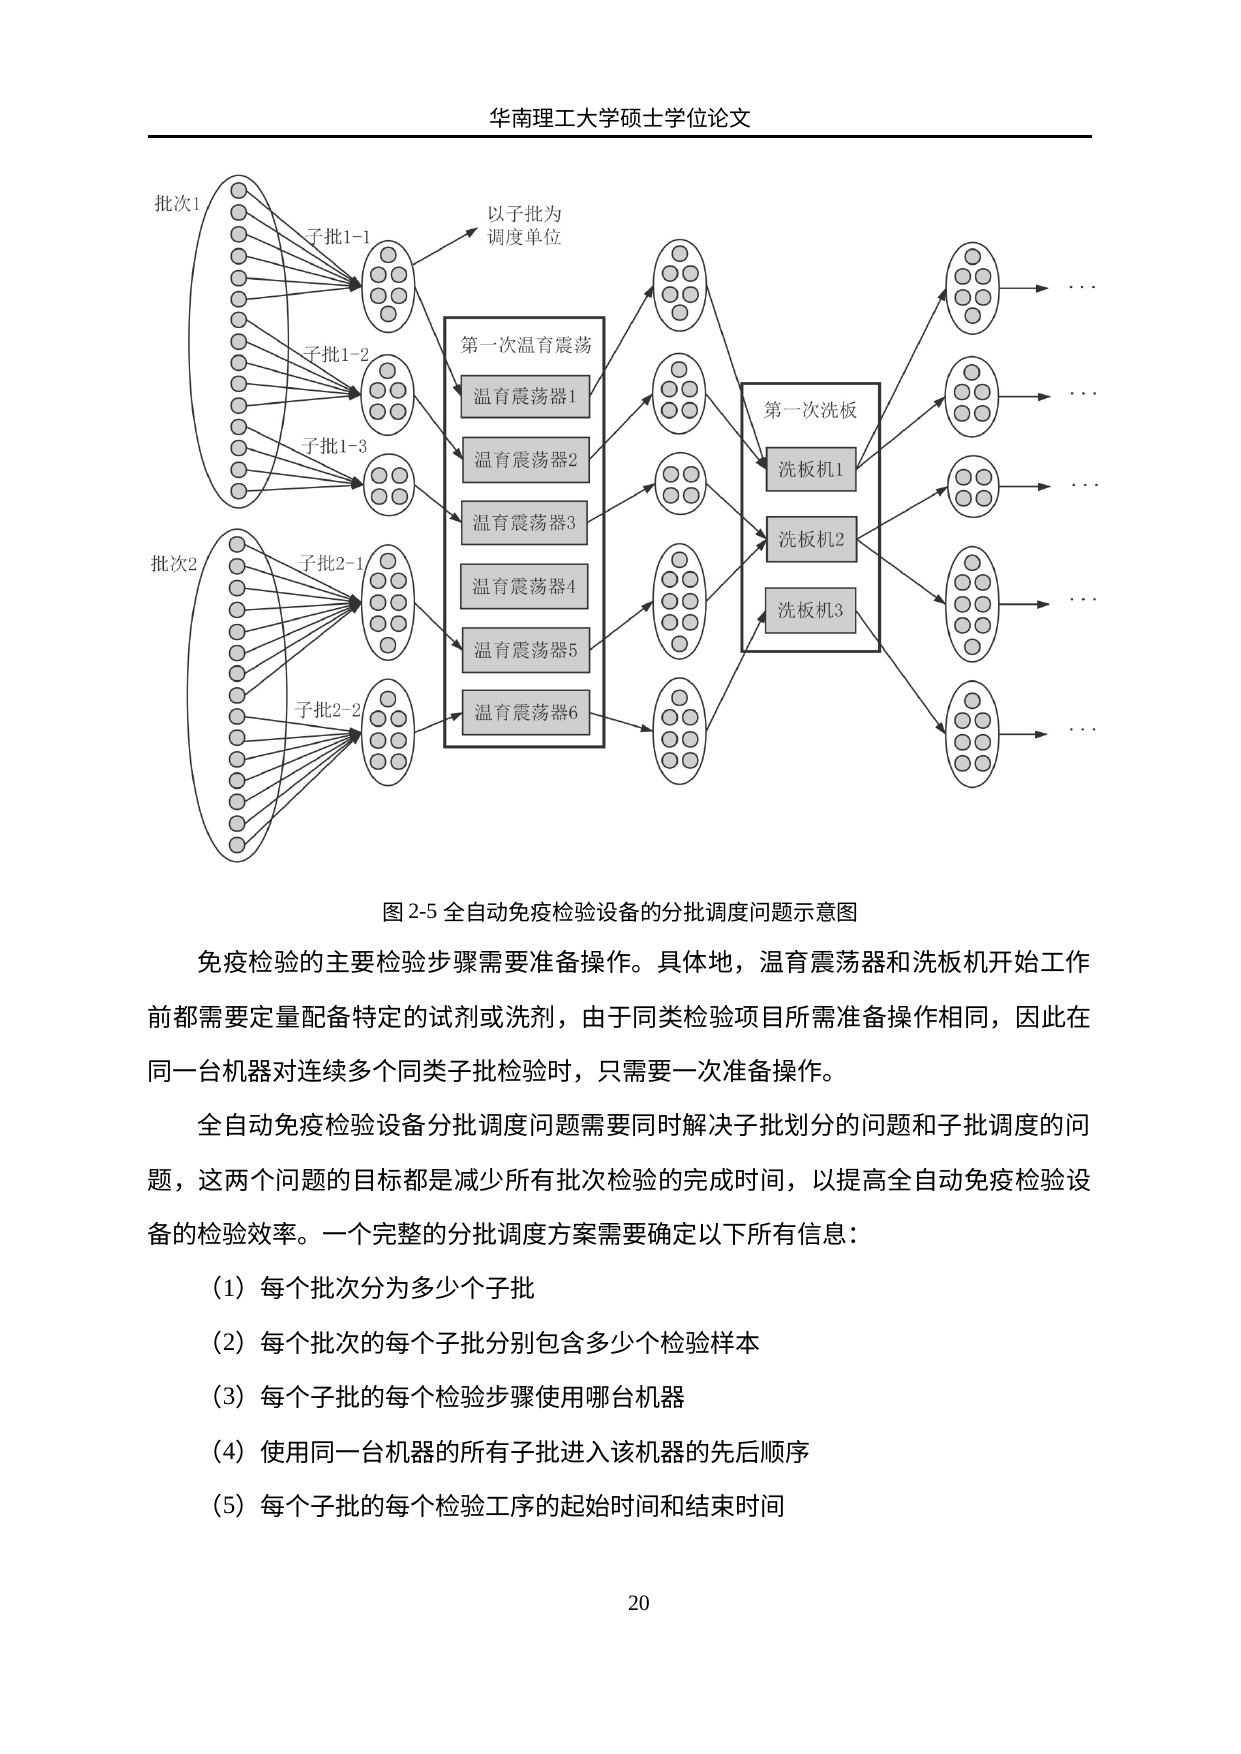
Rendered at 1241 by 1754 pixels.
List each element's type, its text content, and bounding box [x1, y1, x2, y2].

text （1）每个批次分为多少个子批 [148, 1269, 1092, 1305]
text （5）每个子批的每个检验工序的起始时间和结束时间 [148, 1486, 1092, 1523]
text （2）每个批次的每个子批分别包含多少个检验样本 [148, 1323, 1092, 1359]
text （3）每个子批的每个检验步骤使用哪台机器 [148, 1378, 1092, 1414]
text 免疫检验的主要检验步骤需要准备操作。具体地，温育震荡器和洗板机开始工作前都需要定量配备特定的试剂或洗剂，由于同类检验项目所需准备操作相同，因此在同一台机器对连续多个同类子批检验时，只需要一次准备操作。 [148, 943, 1092, 1088]
picture [147, 157, 1115, 881]
text 全自动免疫检验设备分批调度问题需要同时解决子批划分的问题和子批调度的问题，这两个问题的目标都是减少所有批次检验的完成时间，以提高全自动免疫检验设备的检验效率。一个完整的分批调度方案需要确定以下所有信息： [148, 1106, 1092, 1251]
text （4）使用同一台机器的所有子批进入该机器的先后顺序 [148, 1432, 1092, 1468]
text 图2-5 全自动免疫检验设备的分批调度问题示意图 [148, 895, 1092, 927]
